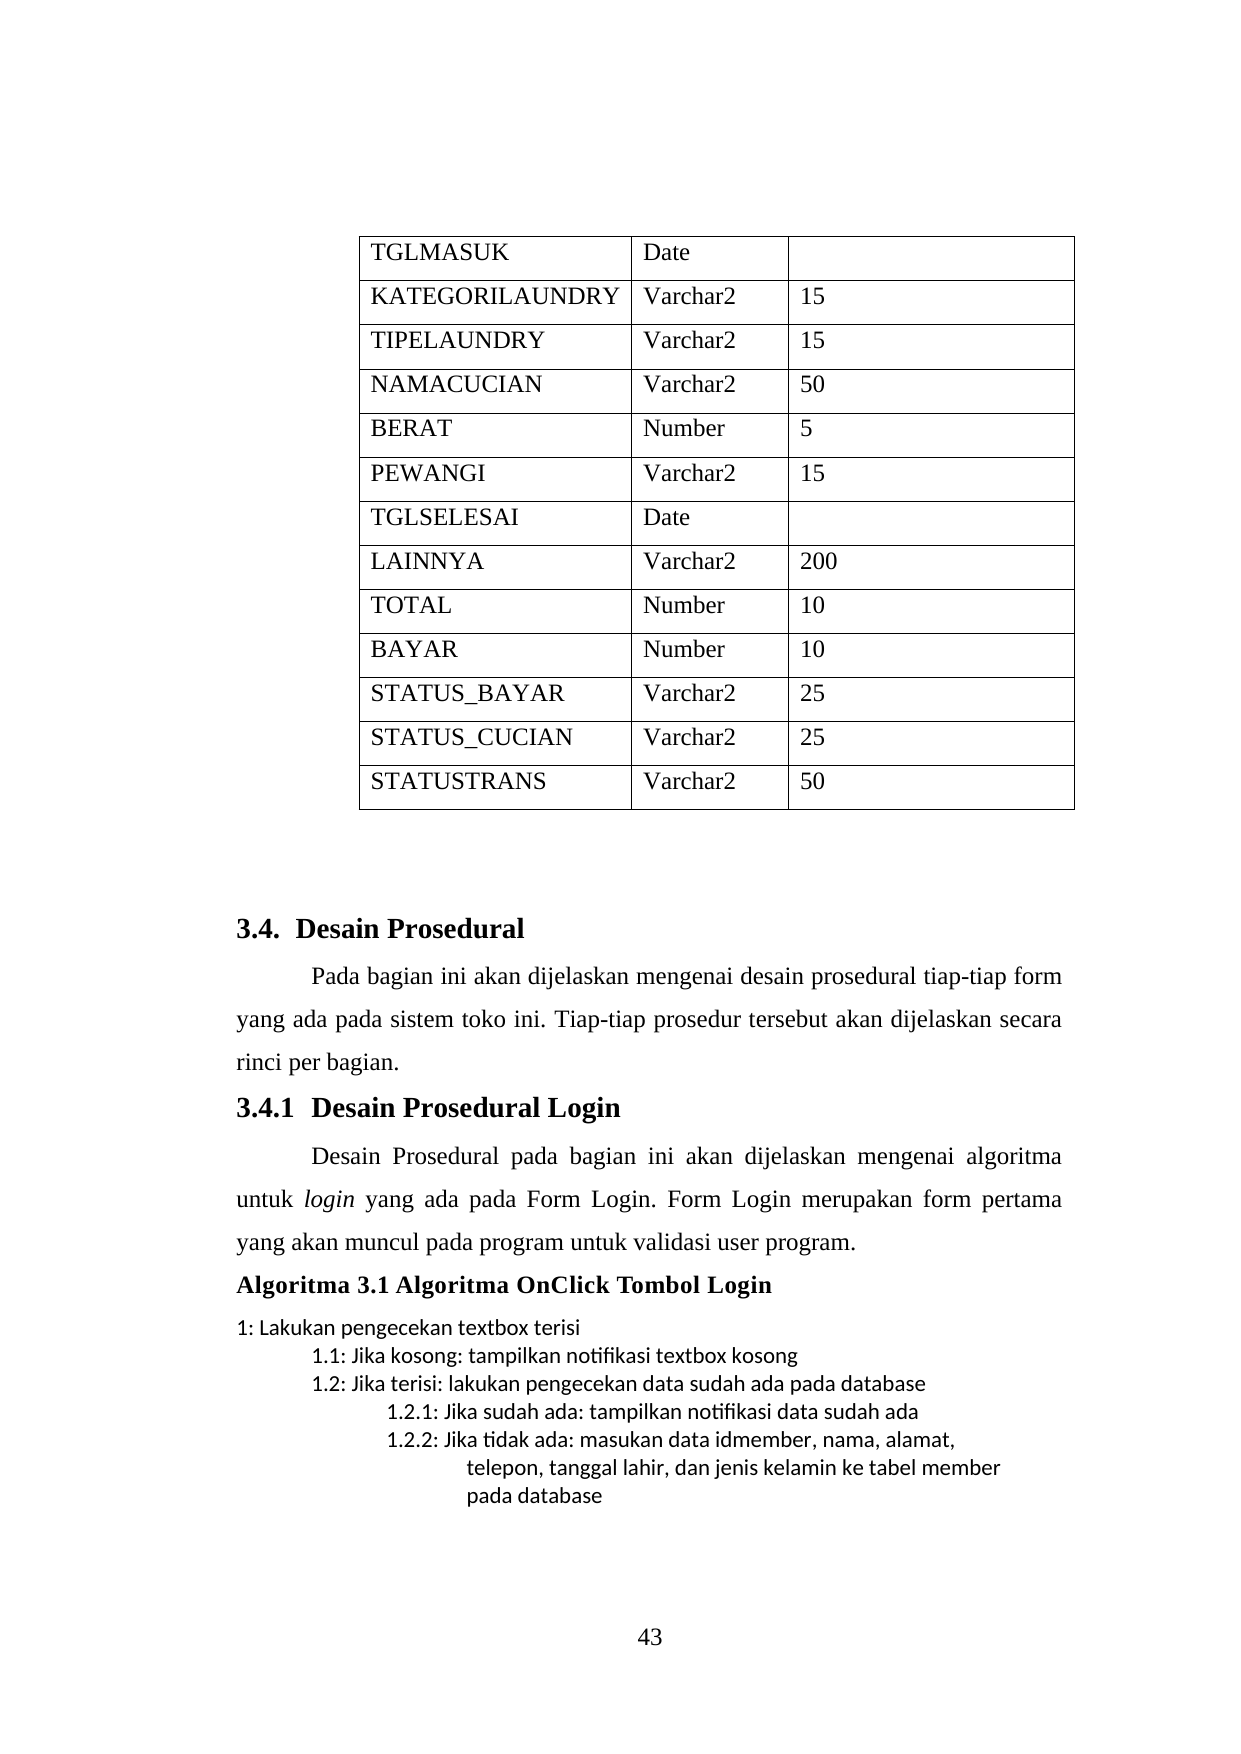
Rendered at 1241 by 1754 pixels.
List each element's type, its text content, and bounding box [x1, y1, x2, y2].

table_cell 25 [789, 722, 1074, 765]
table_cell STATUS_CUCIAN [360, 722, 631, 765]
table_cell Varchar2 [632, 281, 788, 324]
table_cell KATEGORILAUNDRY [360, 281, 631, 324]
table_cell Varchar2 [632, 678, 788, 721]
table_cell Number [632, 590, 788, 633]
table_cell Date [632, 502, 788, 545]
table_cell Varchar2 [632, 370, 788, 412]
table_cell 15 [789, 458, 1074, 501]
table_cell STATUS_BAYAR [360, 678, 631, 721]
text pada database [386, 1481, 1063, 1509]
table_cell STATUSTRANS [360, 766, 631, 809]
list Desain Prosedural Login [236, 1090, 1063, 1124]
table_cell 15 [789, 281, 1074, 324]
text 1.2.2: Jika tidak ada: masukan data idmember, nama, alamat, [236, 1425, 1063, 1453]
table_cell 200 [789, 546, 1074, 589]
title Algoritma 3.1 Algoritma OnClick Tombol Login [236, 1270, 1063, 1299]
text 1: Lakukan pengecekan textbox terisi [236, 1313, 1063, 1341]
text telepon, tanggal lahir, dan jenis kelamin ke tabel member [236, 1453, 1063, 1481]
text 1.2: Jika terisi: lakukan pengecekan data sudah ada pada database [236, 1369, 1063, 1397]
table_cell [789, 237, 1074, 280]
table_cell Varchar2 [632, 766, 788, 809]
table_cell 10 [789, 590, 1074, 633]
table_cell 10 [789, 634, 1074, 677]
table_cell Varchar2 [632, 325, 788, 368]
table_cell 5 [789, 414, 1074, 457]
table_cell TOTAL [360, 590, 631, 633]
table_cell PEWANGI [360, 458, 631, 501]
table_cell 50 [789, 766, 1074, 809]
table_cell Number [632, 634, 788, 677]
text Pada bagian ini akan dijelaskan mengenai desain prosedural tiap-tiap form yang ada pada sistem toko ini. Tiap-tiap prosedur tersebut akan dijelaskan secara rinci per bagian. [236, 961, 1063, 1076]
table_cell TIPELAUNDRY [360, 325, 631, 368]
table_cell Varchar2 [632, 458, 788, 501]
table_cell BAYAR [360, 634, 631, 677]
table_cell Date [632, 237, 788, 280]
text 1.1: Jika kosong: tampilkan notifikasi textbox kosong [236, 1341, 1063, 1369]
table_cell Number [632, 414, 788, 457]
text 1.2.1: Jika sudah ada: tampilkan notifikasi data sudah ada [236, 1397, 1063, 1425]
table_cell TGLSELESAI [360, 502, 631, 545]
table_cell 15 [789, 325, 1074, 368]
table_cell BERAT [360, 414, 631, 457]
text Desain Prosedural pada bagian ini akan dijelaskan mengenai algoritma untuk login yang ada pada Form Login. Form Login merupakan form pertama yang akan muncul pada program untuk validasi user program. [236, 1141, 1063, 1256]
table_cell 50 [789, 370, 1074, 412]
table_cell Varchar2 [632, 722, 788, 765]
table_cell [789, 502, 1074, 545]
table_cell TGLMASUK [360, 237, 631, 280]
list Desain Prosedural [236, 911, 1063, 944]
table_cell NAMACUCIAN [360, 370, 631, 412]
table_cell 25 [789, 678, 1074, 721]
table_cell LAINNYA [360, 546, 631, 589]
table_cell Varchar2 [632, 546, 788, 589]
